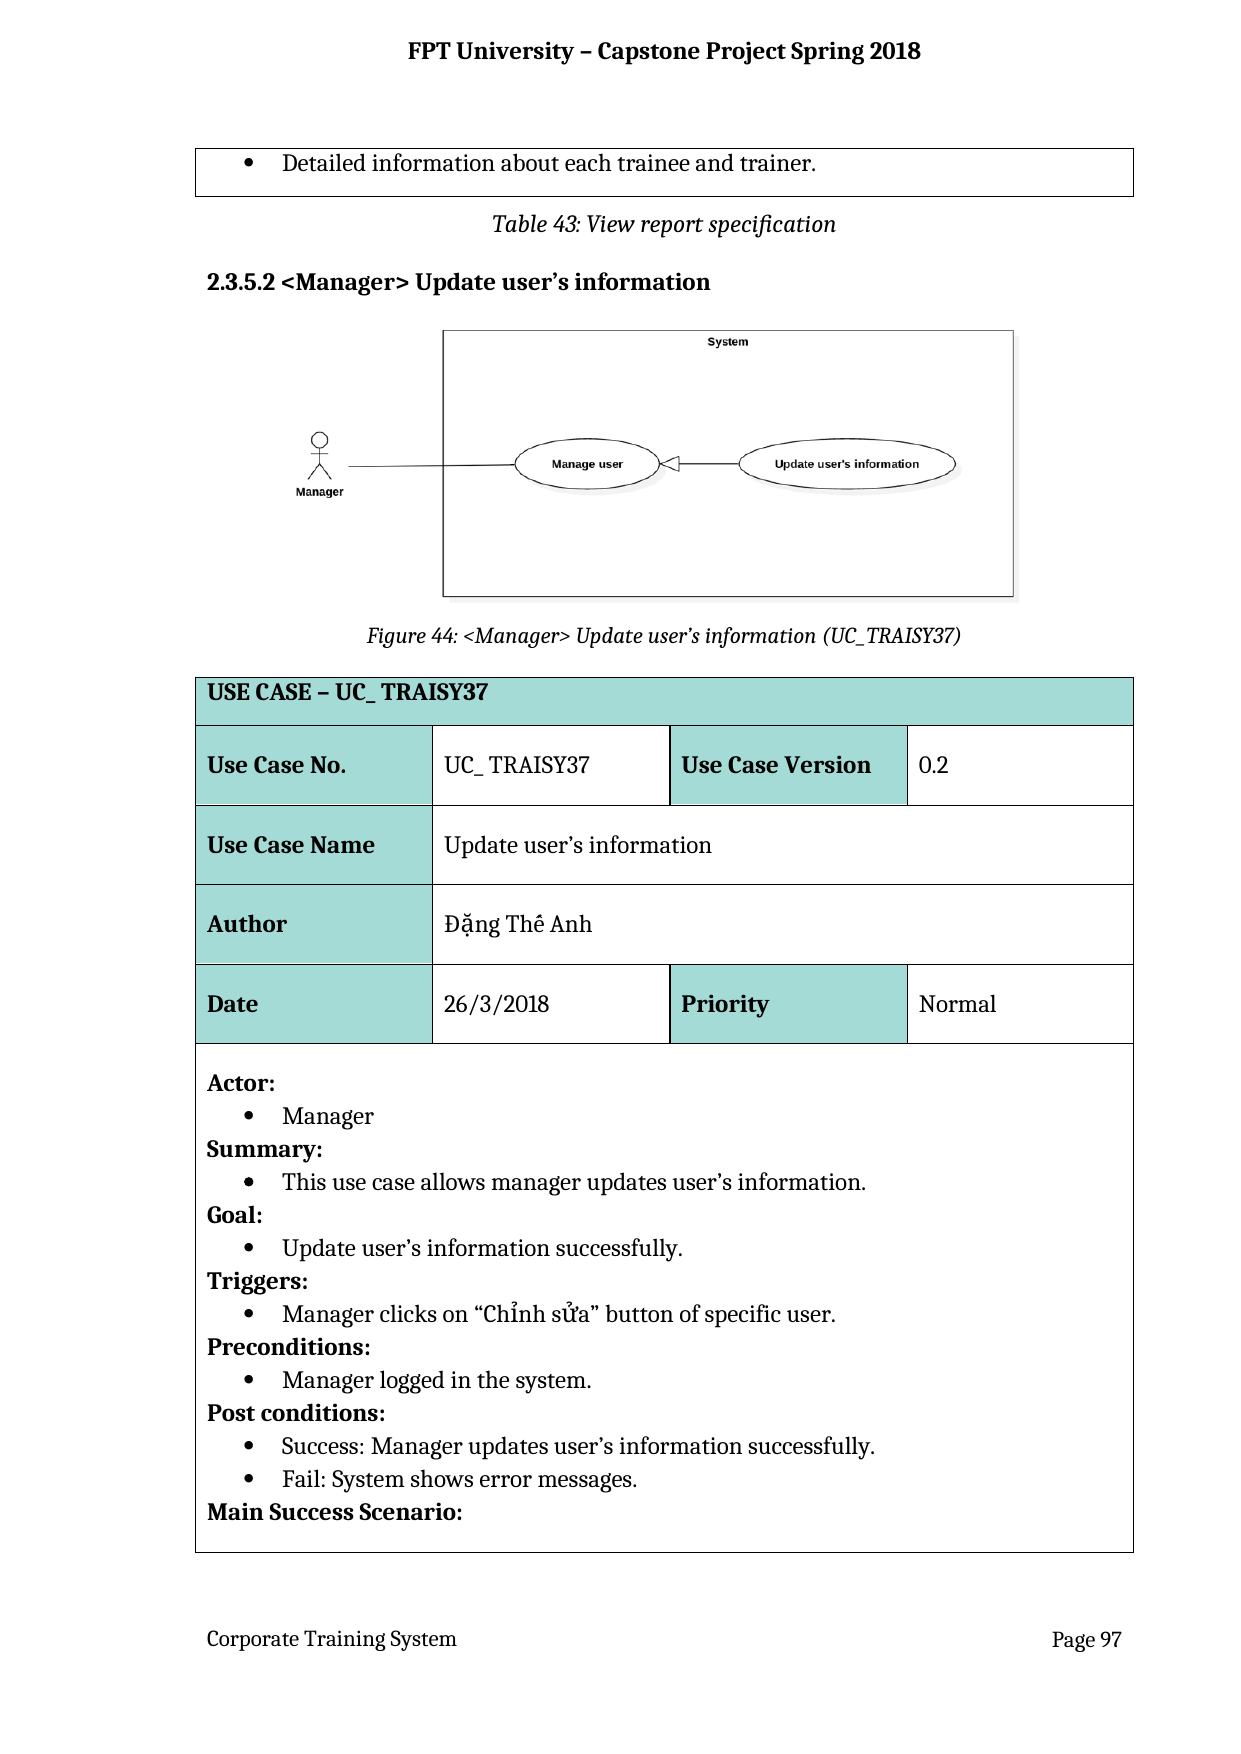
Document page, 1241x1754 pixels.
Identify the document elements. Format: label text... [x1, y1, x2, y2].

text 2.3.5.2 <Manager> Update user’s information [207, 268, 1122, 296]
list Table 43: View report specification [207, 209, 1122, 238]
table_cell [196, 149, 1133, 196]
picture [276, 300, 1053, 604]
table_cell Đặng Thế Anh [433, 885, 1133, 963]
table_cell Author [196, 885, 432, 963]
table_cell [196, 1044, 1133, 1552]
table_cell Normal [908, 965, 1133, 1043]
text Figure 44: <Manager> Update user’s information (UC_TRAISY37) [207, 623, 1122, 649]
table_cell Use Case Version [671, 726, 907, 804]
table_cell Use Case No. [196, 726, 432, 804]
table_cell 26/3/2018 [433, 965, 669, 1043]
table_cell 0.2 [908, 726, 1133, 804]
table_cell Priority [671, 965, 907, 1043]
table_header USE CASE – UC_ TRAISY37 [196, 678, 1133, 725]
table_cell Use Case Name [196, 806, 432, 884]
table_cell Date [196, 965, 432, 1043]
table_cell UC_ TRAISY37 [433, 726, 669, 804]
table_cell Update user’s information [433, 806, 1133, 884]
